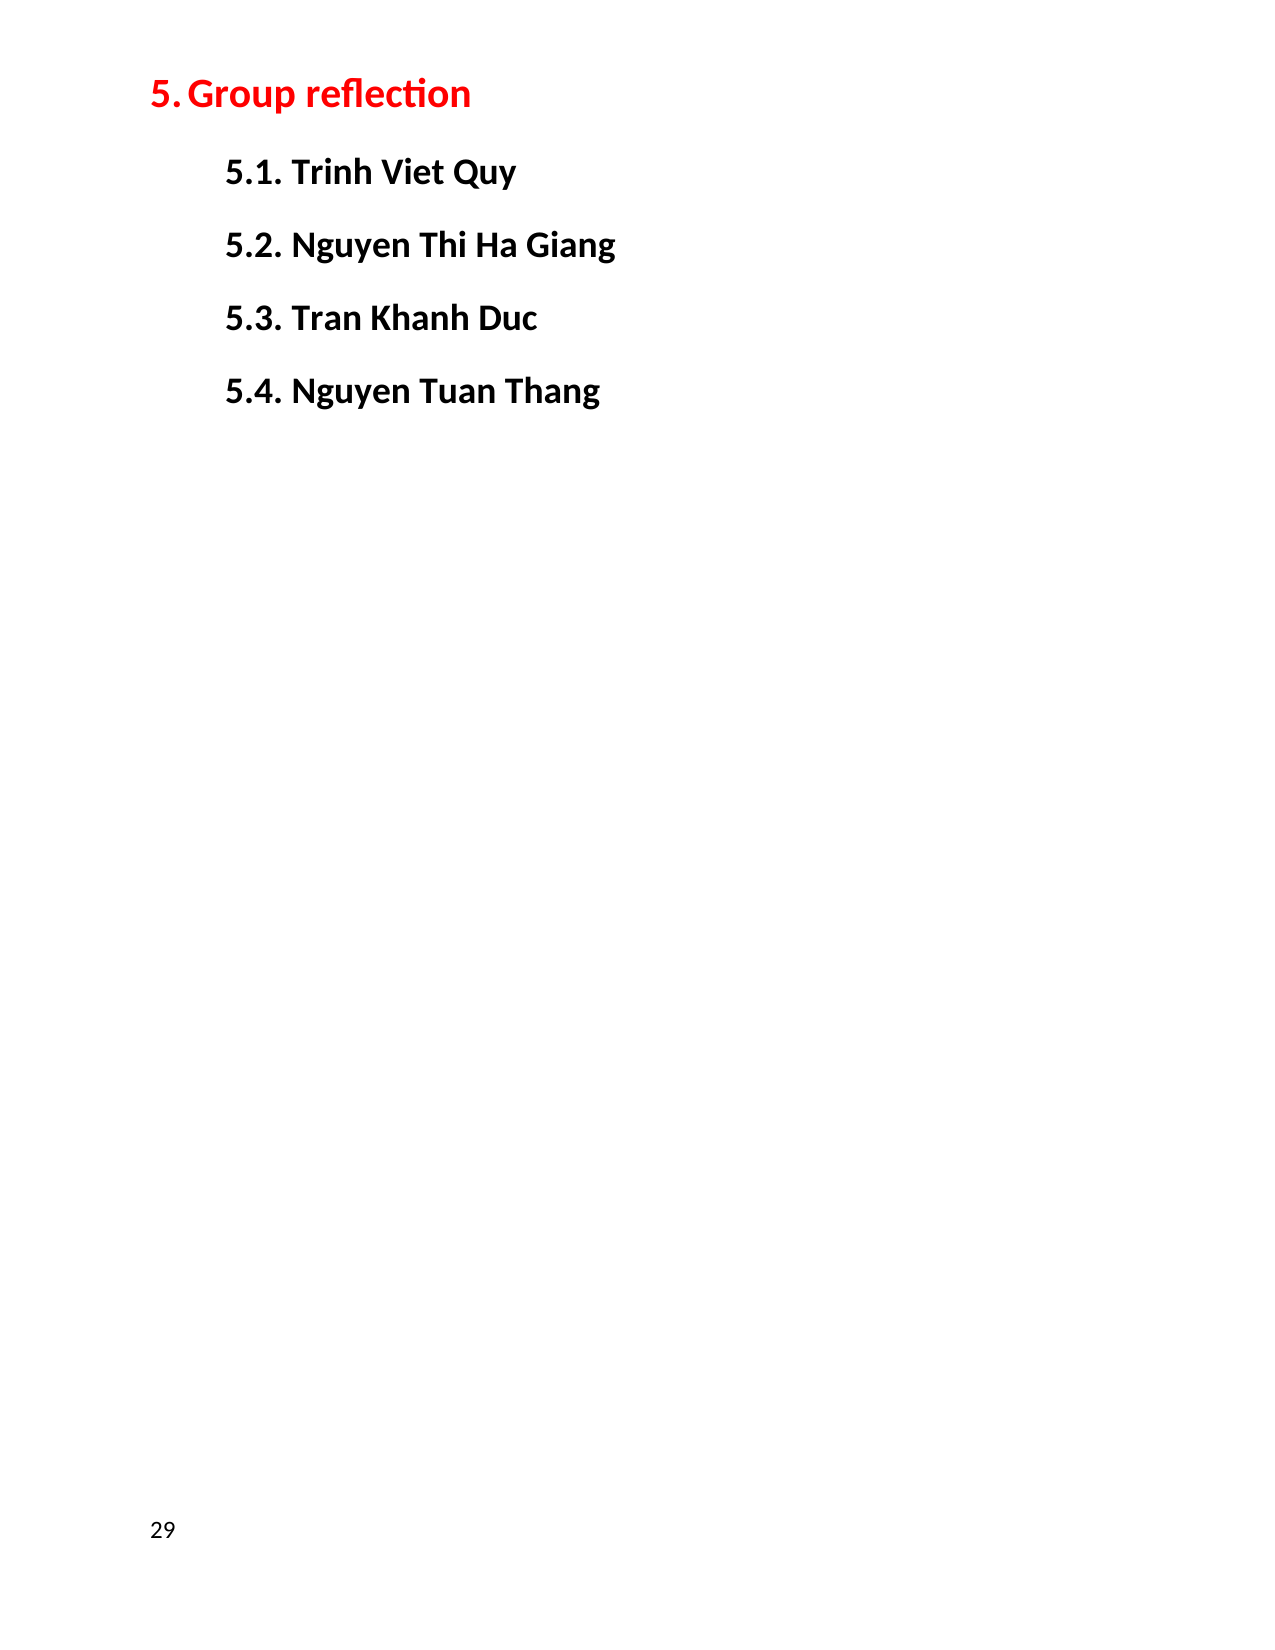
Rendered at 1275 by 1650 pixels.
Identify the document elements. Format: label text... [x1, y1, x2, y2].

subtitle 5.2. Nguyen Thi Ha Giang [225, 221, 1125, 267]
subtitle 5.4. Nguyen Tuan Thang [225, 367, 1125, 412]
subtitle Group reflection [150, 67, 1125, 118]
subtitle 5.1. Trinh Viet Quy [150, 148, 1125, 194]
subtitle 5.3. Tran Khanh Duc [225, 294, 1125, 339]
